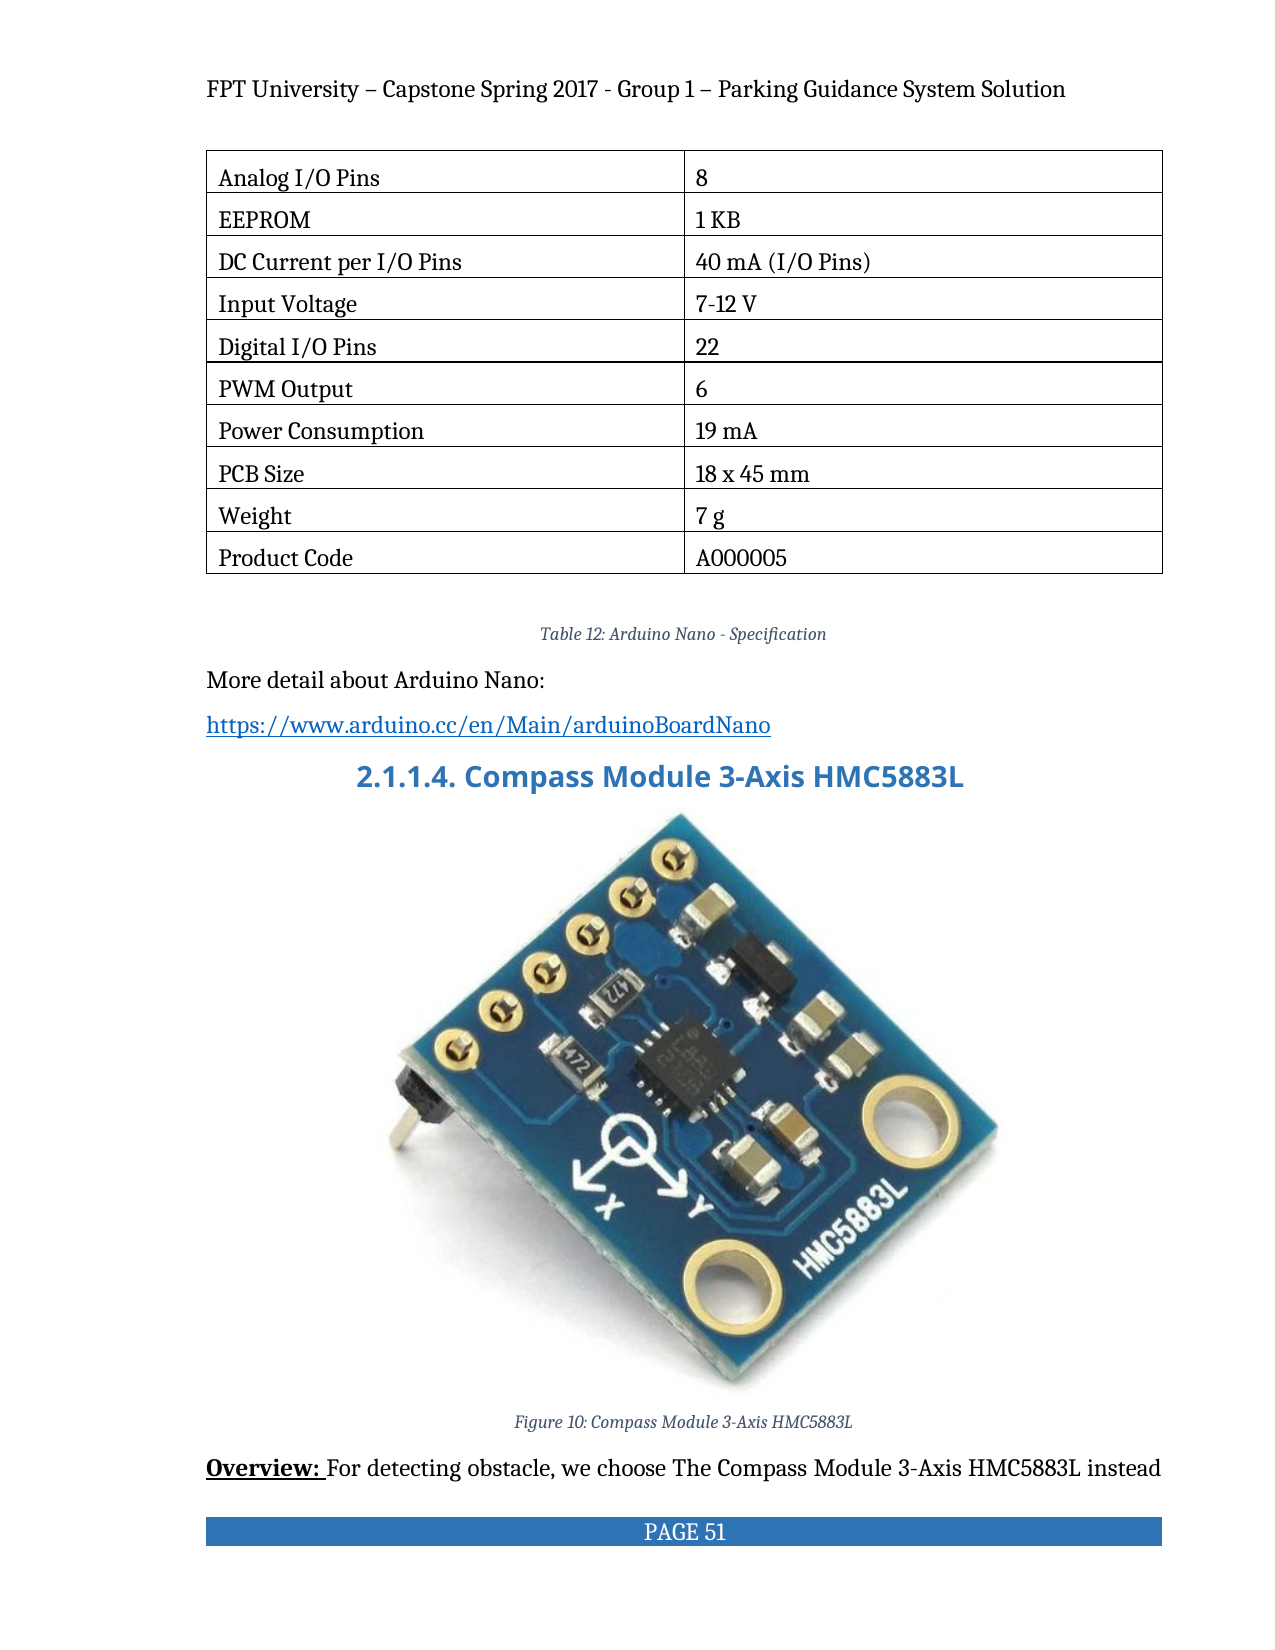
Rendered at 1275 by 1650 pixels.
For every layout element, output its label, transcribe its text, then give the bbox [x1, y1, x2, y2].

table_cell Weight [207, 489, 684, 531]
table_cell 6 [685, 363, 1162, 404]
table_cell 19 mA [685, 405, 1162, 446]
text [206, 1454, 1162, 1483]
table_cell 40 mA (I/O Pins) [685, 236, 1162, 277]
table_cell DC Current per I/O Pins [207, 236, 684, 277]
table_cell PWM Output [207, 363, 684, 404]
table_cell EEPROM [207, 193, 684, 234]
table_cell Analog I/O Pins [207, 151, 684, 192]
table_cell Digital I/O Pins [207, 320, 684, 361]
subtitle Compass Module 3-Axis HMC5883L [206, 757, 1162, 796]
table_cell A000005 [685, 532, 1162, 573]
table_cell Power Consumption [207, 405, 684, 446]
text https://www.arduino.cc/en/Main/arduinoBoardNano [206, 711, 1162, 740]
text Table 12: Arduino Nano - Specification [206, 623, 1162, 645]
text More detail about Arduino Nano: [206, 666, 1162, 695]
text Figure 10: Compass Module 3-Axis HMC5883L [206, 1412, 1162, 1433]
table_cell Product Code [207, 532, 684, 573]
table_cell 22 [685, 320, 1162, 361]
table_cell PCB Size [207, 447, 684, 488]
table_cell 7-12 V [685, 278, 1162, 319]
table_cell 1 KB [685, 193, 1162, 234]
table_cell 7 g [685, 489, 1162, 531]
table_cell 18 x 45 mm [685, 447, 1162, 488]
table_cell 8 [685, 151, 1162, 192]
table_cell Input Voltage [207, 278, 684, 319]
picture [296, 808, 1072, 1395]
